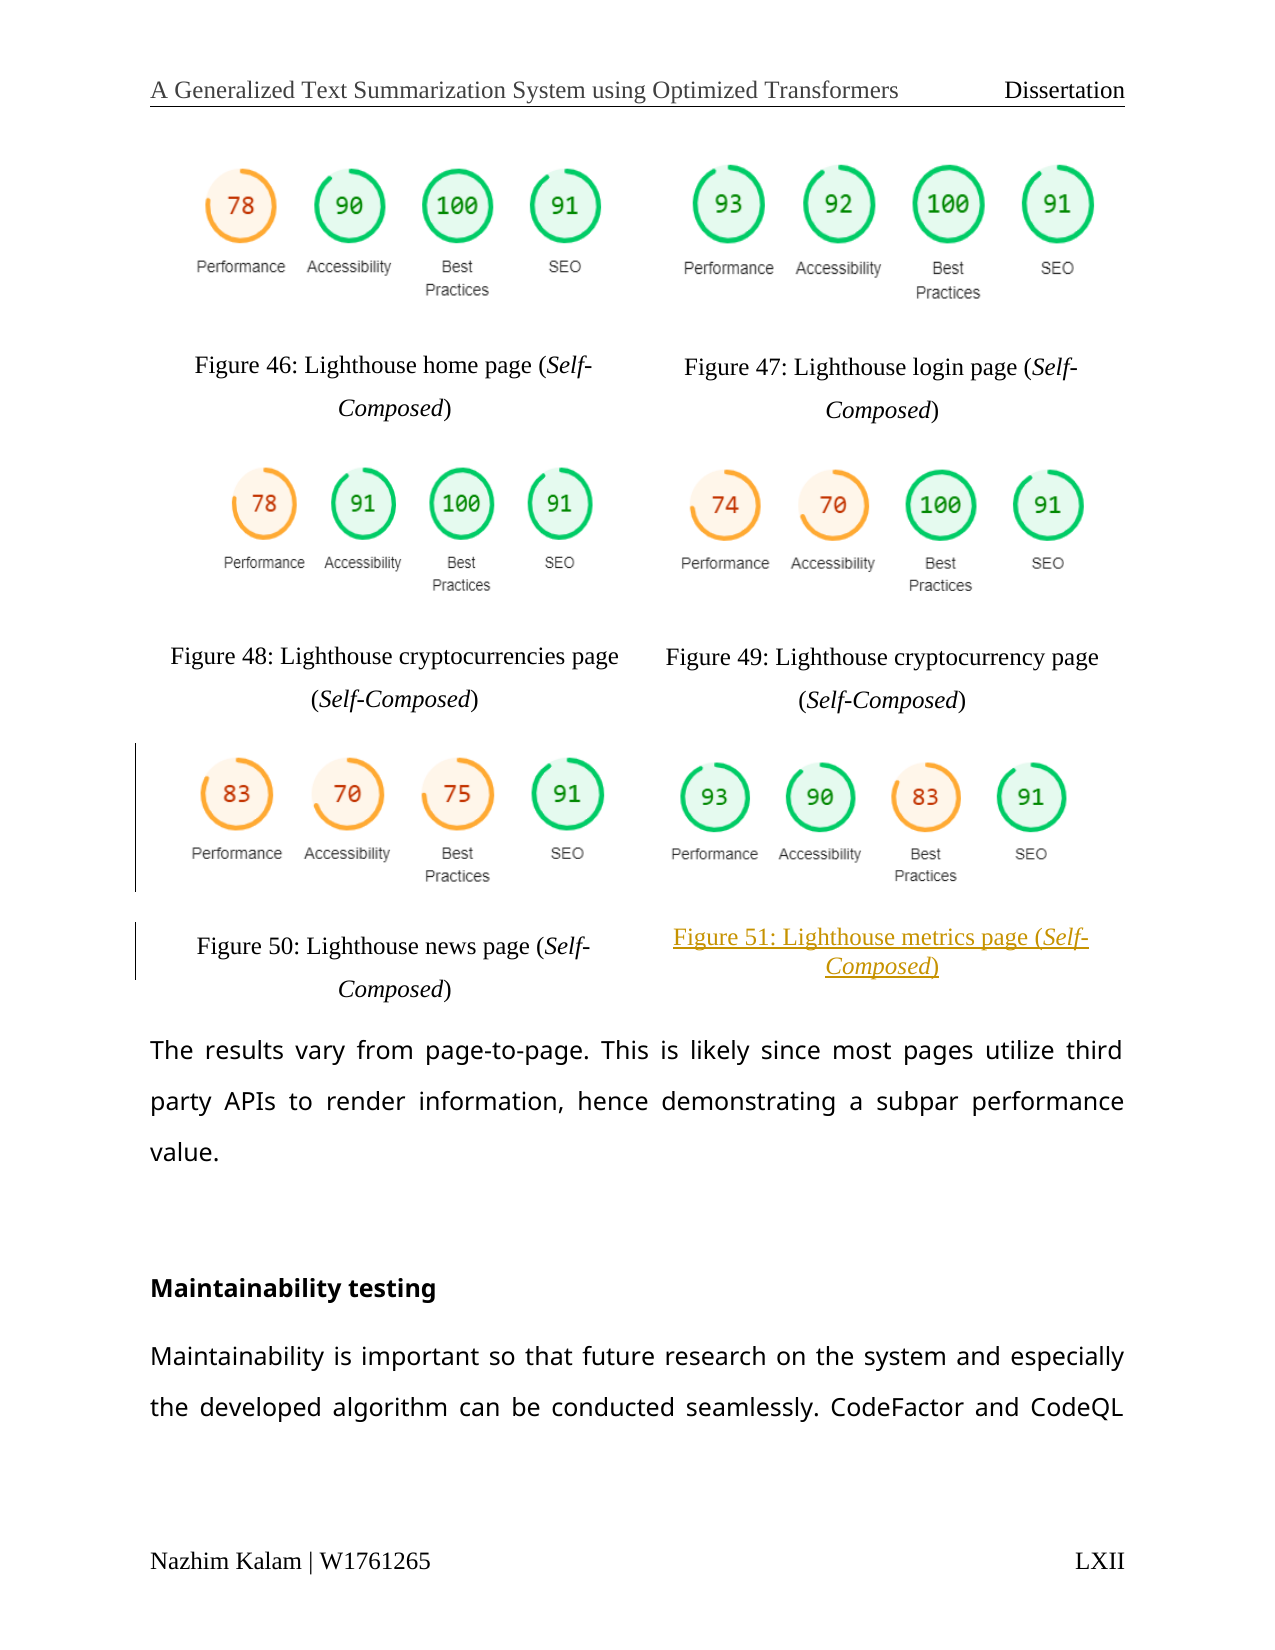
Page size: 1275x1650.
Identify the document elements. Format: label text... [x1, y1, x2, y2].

picture [650, 453, 1116, 611]
picture [650, 150, 1110, 322]
picture [161, 150, 630, 320]
text Maintainability testing [150, 1270, 1125, 1304]
text The results vary from page-to-page. This is likely since most pages utilize third party APIs to render information, hence demonstrating a subpar performance value. [150, 1033, 1125, 1169]
picture [161, 743, 628, 901]
picture [161, 453, 628, 611]
table_cell 54 [639, 743, 1125, 1033]
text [150, 1338, 1125, 1423]
picture [650, 743, 1098, 892]
